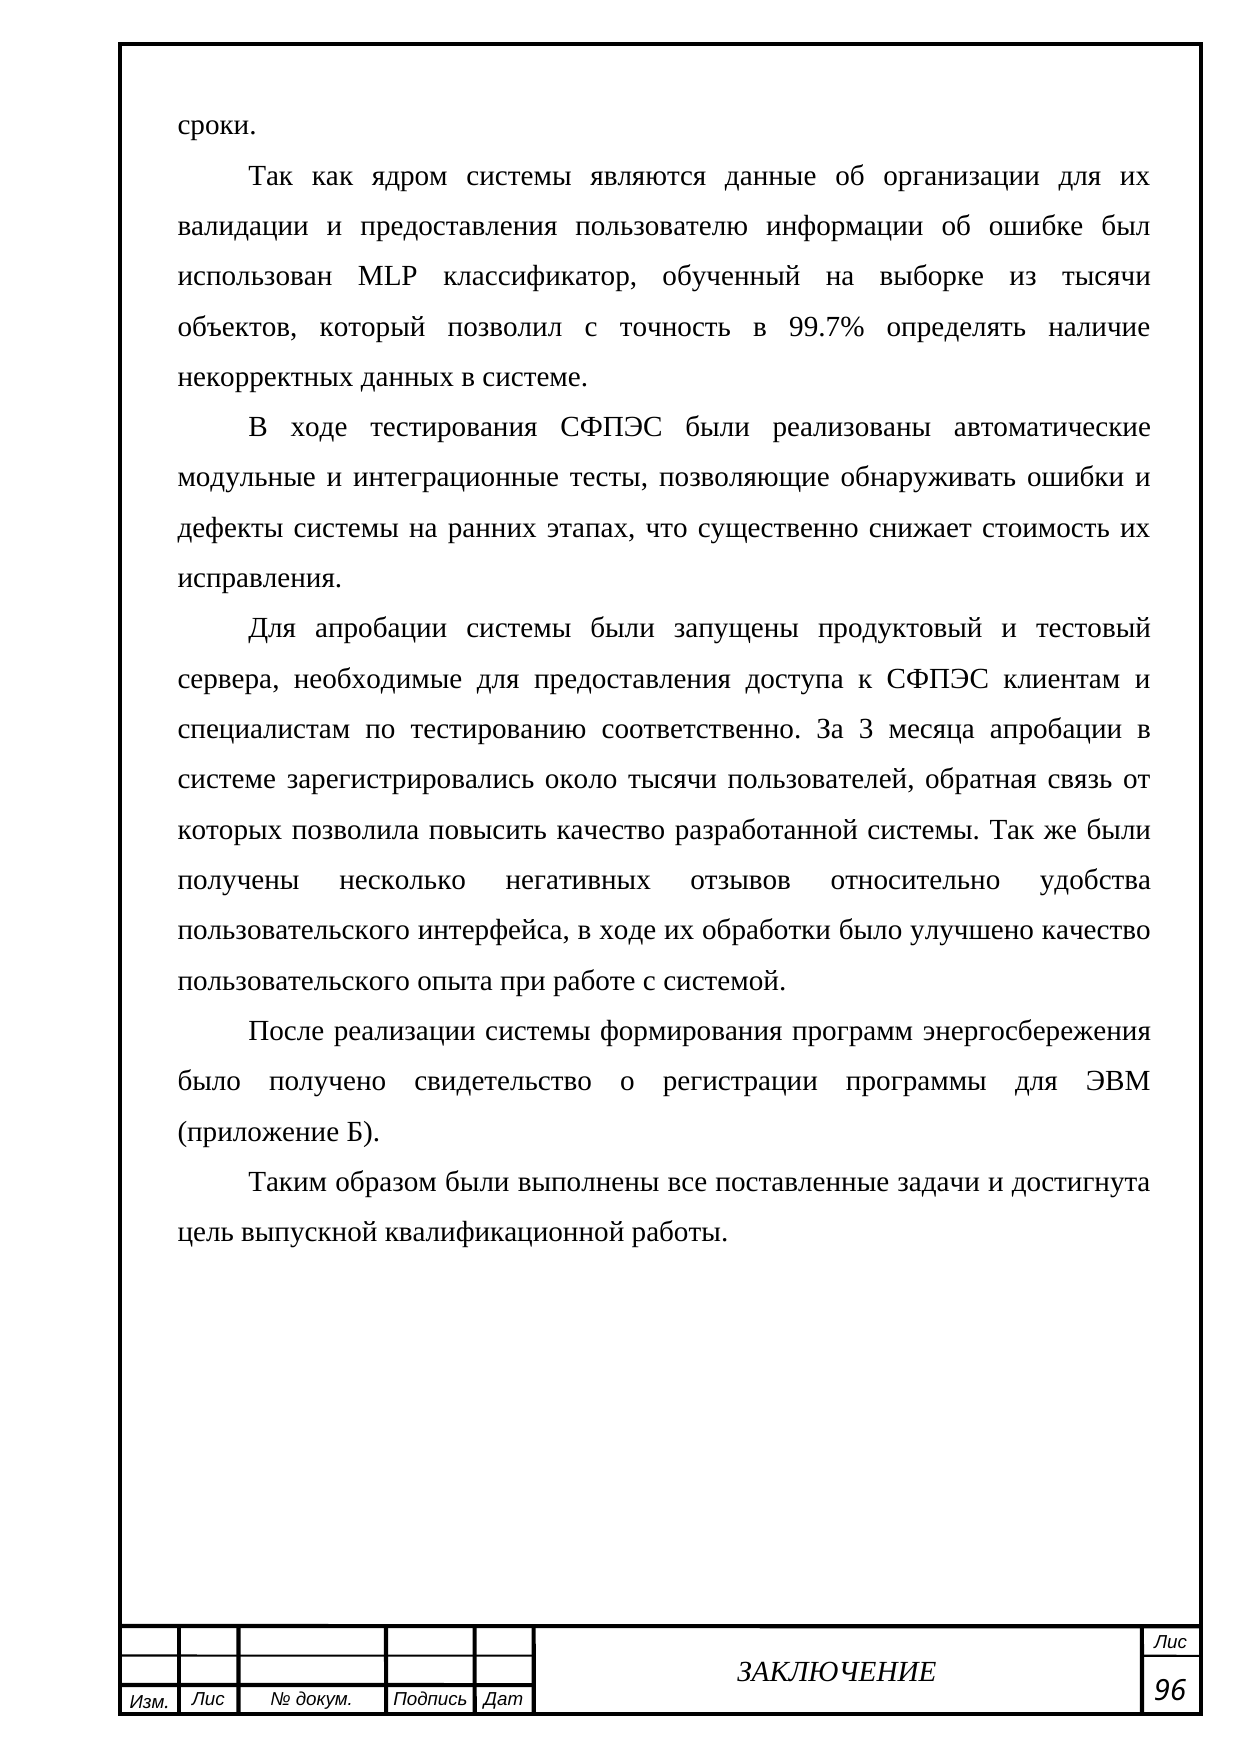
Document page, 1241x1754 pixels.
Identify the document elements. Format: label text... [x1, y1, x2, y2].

text В ходе тестирования СФПЭС были реализованы автоматические модульные и интеграционные тесты, позволяющие обнаруживать ошибки и дефекты системы на ранних этапах, что существенно снижает стоимость их исправления. [177, 409, 1152, 594]
text После реализации системы формирования программ энергосбережения было получено свидетельство о регистрации программы для ЭВМ (приложение Б). [177, 1013, 1152, 1147]
text Таким образом были выполнены все поставленные задачи и достигнута цель выпускной квалификационной работы. [177, 1164, 1152, 1248]
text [177, 107, 1152, 141]
text Так как ядром системы являются данные об организации для их валидации и предоставления пользователю информации об ошибке был использован MLP классификатор, обученный на выборке из тысячи объектов, который позволил с точность в 99.7% определять наличие некорректных данных в системе. [177, 158, 1152, 392]
text Для апробации системы были запущены продуктовый и тестовый сервера, необходимые для предоставления доступа к СФПЭС клиентам и специалистам по тестированию соответственно. За 3 месяца апробации в системе зарегистрировались около тысячи пользователей, обратная связь от которых позволила повысить качество разработанной системы. Так же были получены несколько негативных отзывов относительно удобства пользовательского интерфейса, в ходе их обработки было улучшено качество пользовательского опыта при работе с системой. [177, 611, 1152, 996]
